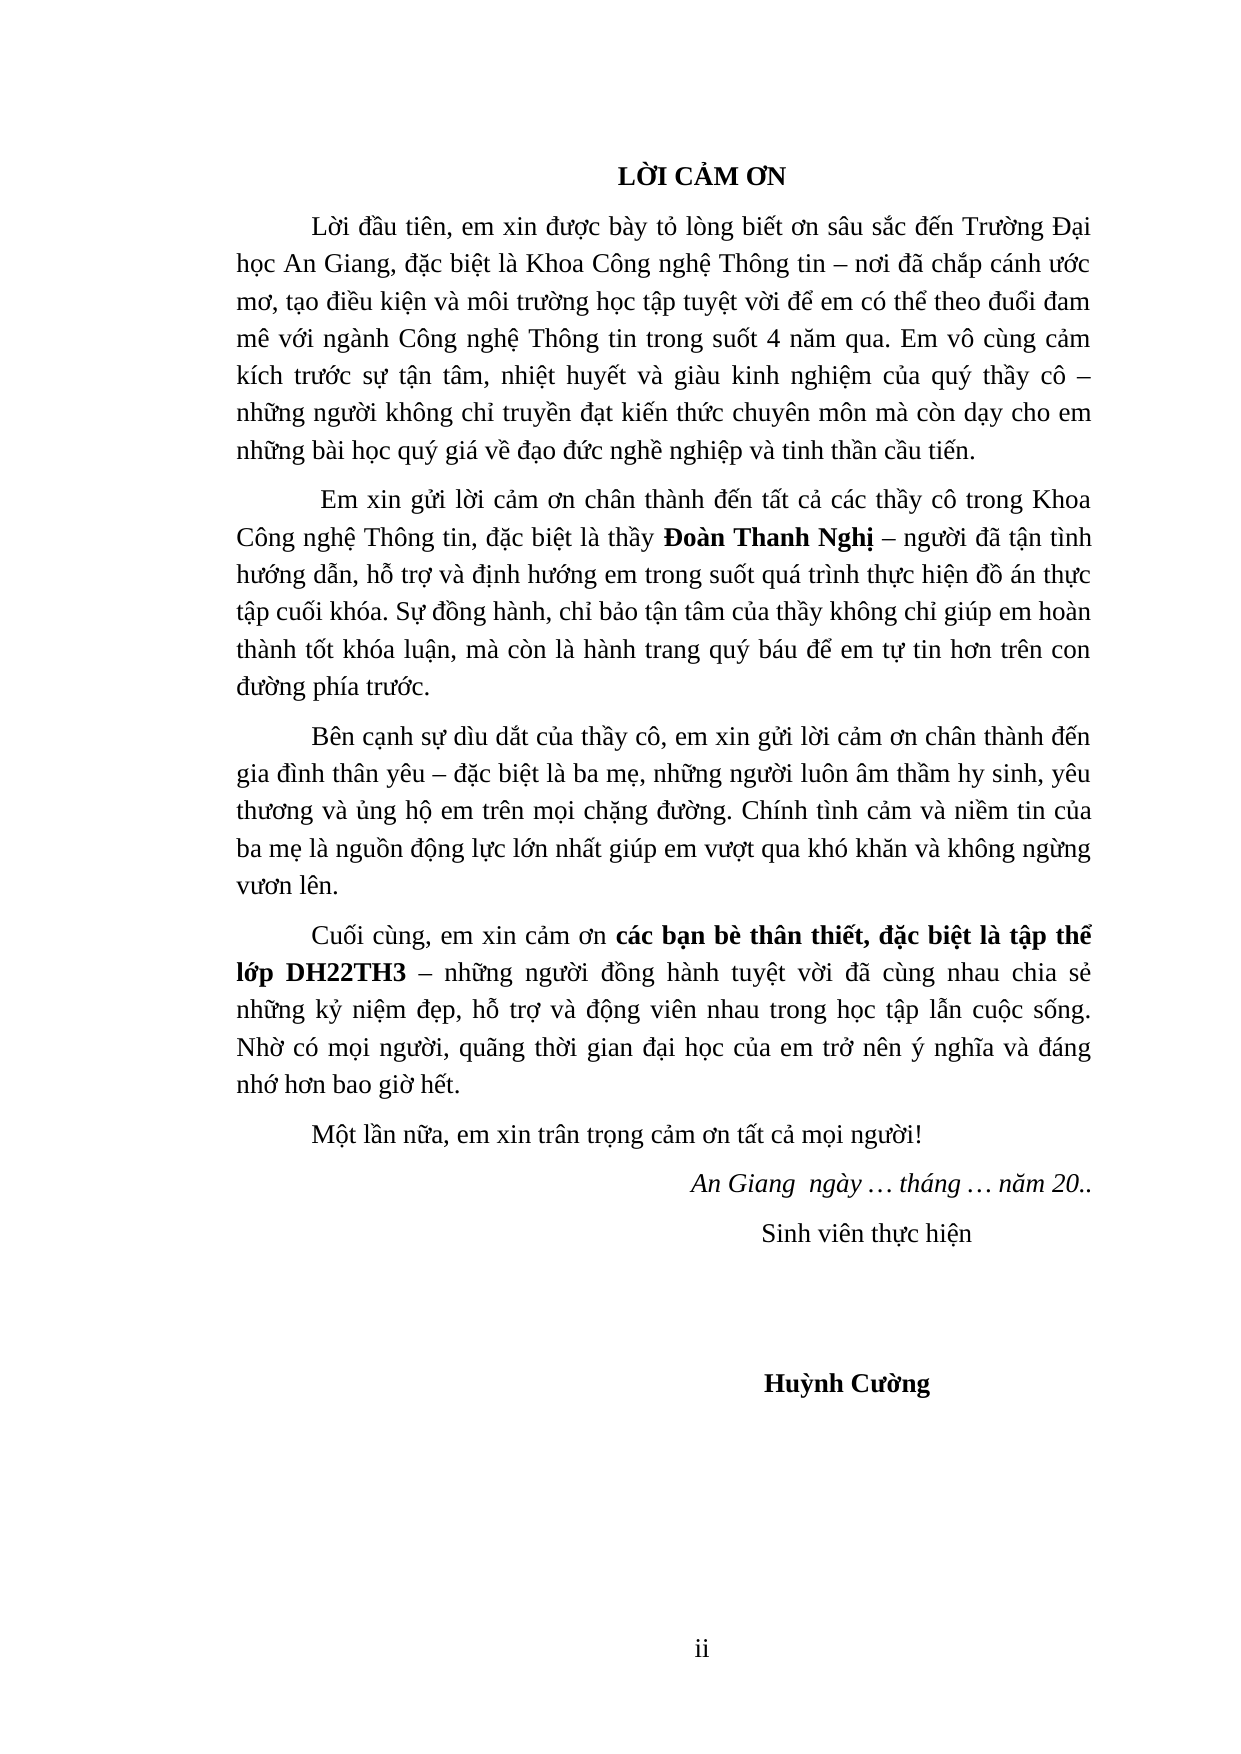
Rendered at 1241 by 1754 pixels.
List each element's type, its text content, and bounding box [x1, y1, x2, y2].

text Huỳnh Cường [236, 1367, 1092, 1398]
text Cuối cùng, em xin cảm ơn các bạn bè thân thiết, đặc biệt là tập thể lớp DH22TH3 – những người đồng hành tuyệt vời đã cùng nhau chia sẻ những kỷ niệm đẹp, hỗ trợ và động viên nhau trong học tập lẫn cuộc sống. Nhờ có mọi người, quãng thời gian đại học của em trở nên ý nghĩa và đáng nhớ hơn bao giờ hết. [236, 919, 1092, 1099]
text Bên cạnh sự dìu dắt của thầy cô, em xin gửi lời cảm ơn chân thành đến gia đình thân yêu – đặc biệt là ba mẹ, những người luôn âm thầm hy sinh, yêu thương và ủng hộ em trên mọi chặng đường. Chính tình cảm và niềm tin của ba mẹ là nguồn động lực lớn nhất giúp em vượt qua khó khăn và không ngừng vươn lên. [236, 720, 1092, 900]
text Lời đầu tiên, em xin được bày tỏ lòng biết ơn sâu sắc đến Trường Đại học An Giang, đặc biệt là Khoa Công nghệ Thông tin – nơi đã chắp cánh ước mơ, tạo điều kiện và môi trường học tập tuyệt vời để em có thể theo đuổi đam mê với ngành Công nghệ Thông tin trong suốt 4 năm qua. Em vô cùng cảm kích trước sự tận tâm, nhiệt huyết và giàu kinh nghiệm của quý thầy cô – những người không chỉ truyền đạt kiến thức chuyên môn mà còn dạy cho em những bài học quý giá về đạo đức nghề nghiệp và tinh thần cầu tiến. [236, 210, 1092, 465]
text Một lần nữa, em xin trân trọng cảm ơn tất cả mọi người! [236, 1118, 1092, 1149]
text Sinh viên thực hiện [761, 1217, 1092, 1248]
text Em xin gửi lời cảm ơn chân thành đến tất cả các thầy cô trong Khoa Công nghệ Thông tin, đặc biệt là thầy Đoàn Thanh Nghị – người đã tận tình hướng dẫn, hỗ trợ và định hướng em trong suốt quá trình thực hiện đồ án thực tập cuối khóa. Sự đồng hành, chỉ bảo tận tâm của thầy không chỉ giúp em hoàn thành tốt khóa luận, mà còn là hành trang quý báu để em tự tin hơn trên con đường phía trước. [236, 483, 1092, 701]
text An Giang ngày … tháng … năm 20.. [236, 1167, 1092, 1199]
text LỜI CẢM ƠN [236, 160, 1092, 191]
